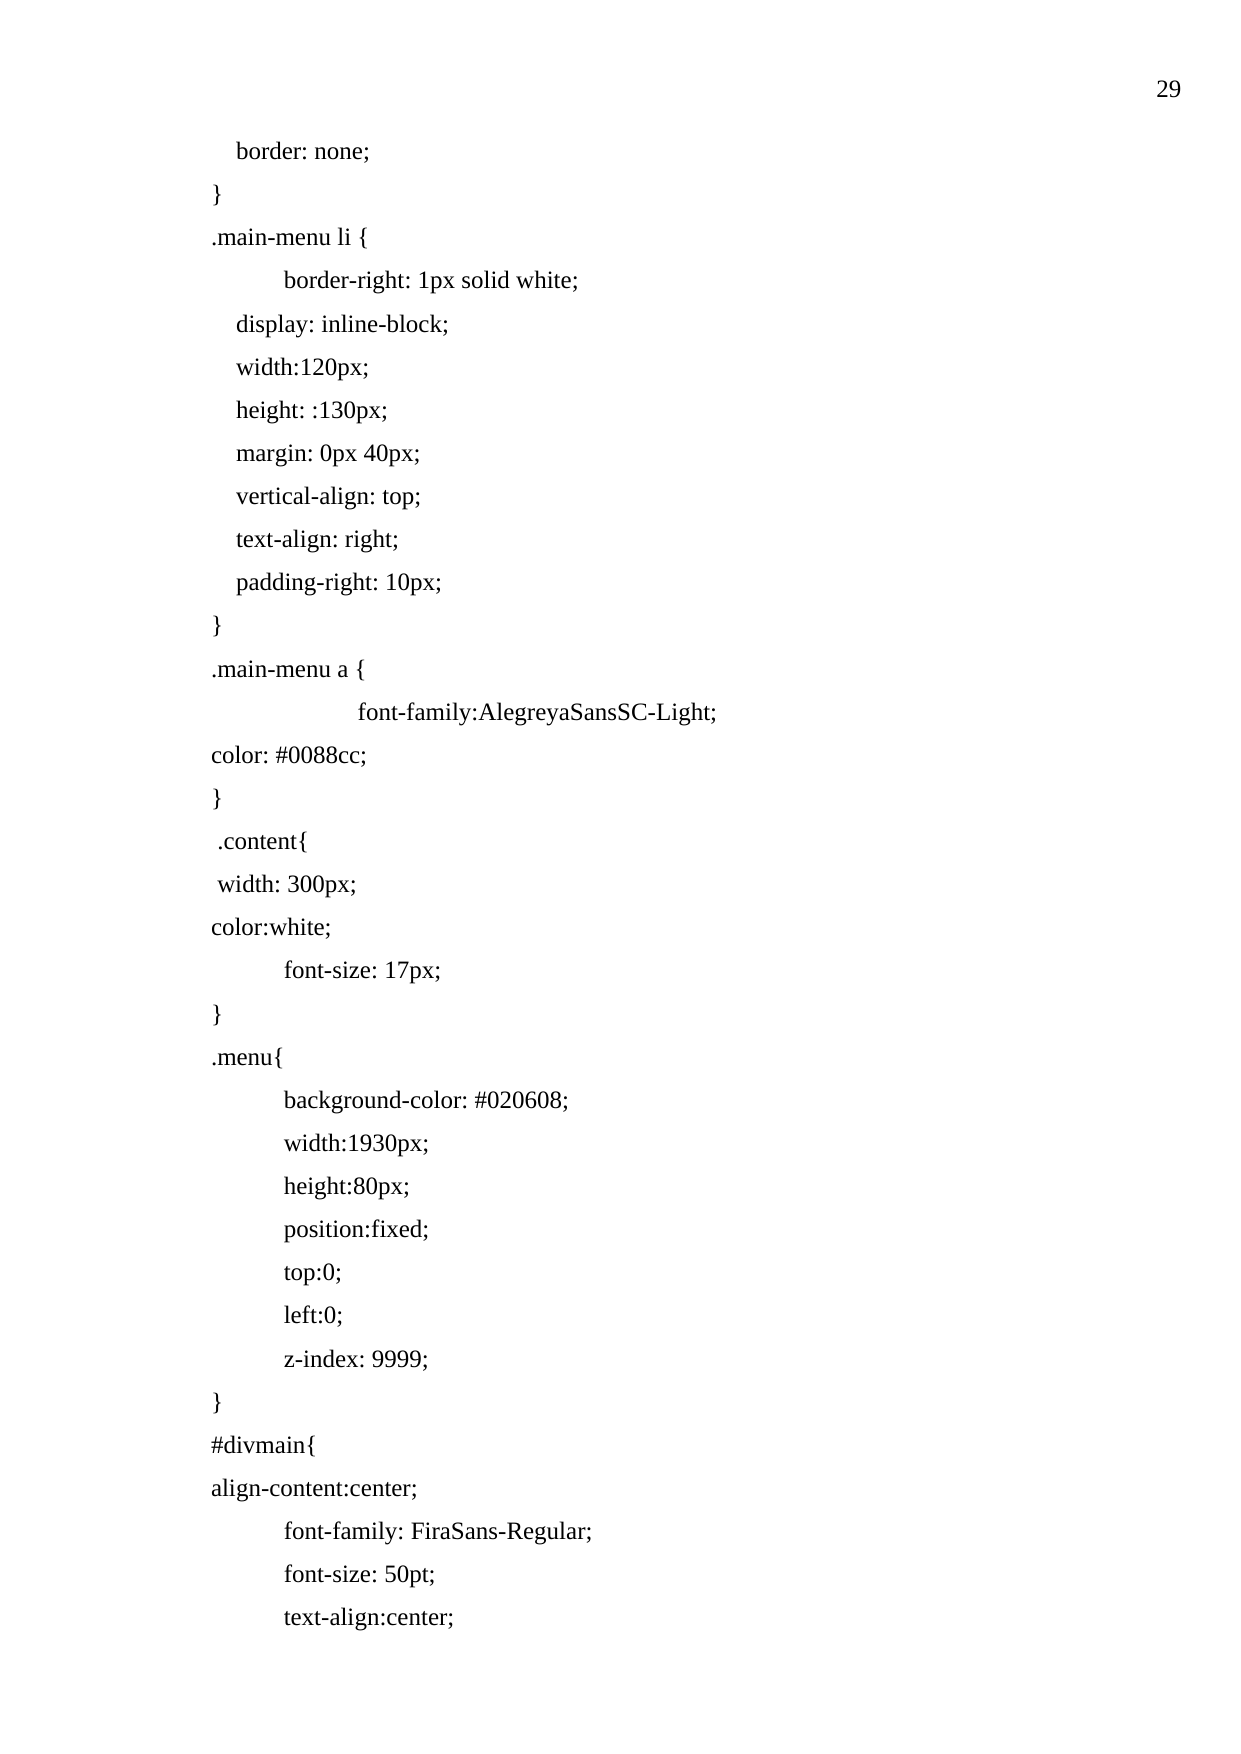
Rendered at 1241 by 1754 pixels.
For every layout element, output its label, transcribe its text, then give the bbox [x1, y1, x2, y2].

list #divmain{ [211, 1430, 1181, 1459]
list } [211, 179, 1181, 208]
list z-index: 9999; [211, 1344, 1181, 1372]
list height: :130px; [211, 395, 1181, 424]
list border: none; [211, 136, 1181, 165]
list font-family:AlegreyaSansSC-Light; [211, 697, 1181, 726]
list border-right: 1px solid white; [211, 266, 1181, 294]
list .content{ [211, 826, 1181, 855]
list position:fixed; [211, 1214, 1181, 1243]
list .menu{ [211, 1042, 1181, 1071]
list background-color: #020608; [211, 1085, 1181, 1114]
list width: 300px; [211, 869, 1181, 898]
list text-align: right; [211, 524, 1181, 553]
list height:80px; [211, 1171, 1181, 1200]
list } [211, 611, 1181, 639]
list .main-menu li { [211, 222, 1181, 251]
list margin: 0px 40px; [211, 438, 1181, 467]
list width:120px; [211, 352, 1181, 381]
list } [211, 783, 1181, 812]
list color:white; [211, 912, 1181, 941]
list font-size: 17px; [211, 956, 1181, 984]
list font-size: 50pt; [211, 1559, 1181, 1588]
list width:1930px; [211, 1128, 1181, 1157]
list display: inline-block; [211, 309, 1181, 337]
list vertical-align: top; [211, 481, 1181, 510]
list left:0; [211, 1301, 1181, 1329]
list color: #0088cc; [211, 740, 1181, 769]
list } [211, 999, 1181, 1027]
list } [211, 1387, 1181, 1416]
list align-content:center; [211, 1473, 1181, 1502]
list top:0; [211, 1257, 1181, 1286]
list padding-right: 10px; [211, 567, 1181, 596]
list text-align:center; [211, 1602, 1181, 1631]
list font-family: FiraSans-Regular; [211, 1516, 1181, 1545]
list .main-menu a { [211, 654, 1181, 682]
